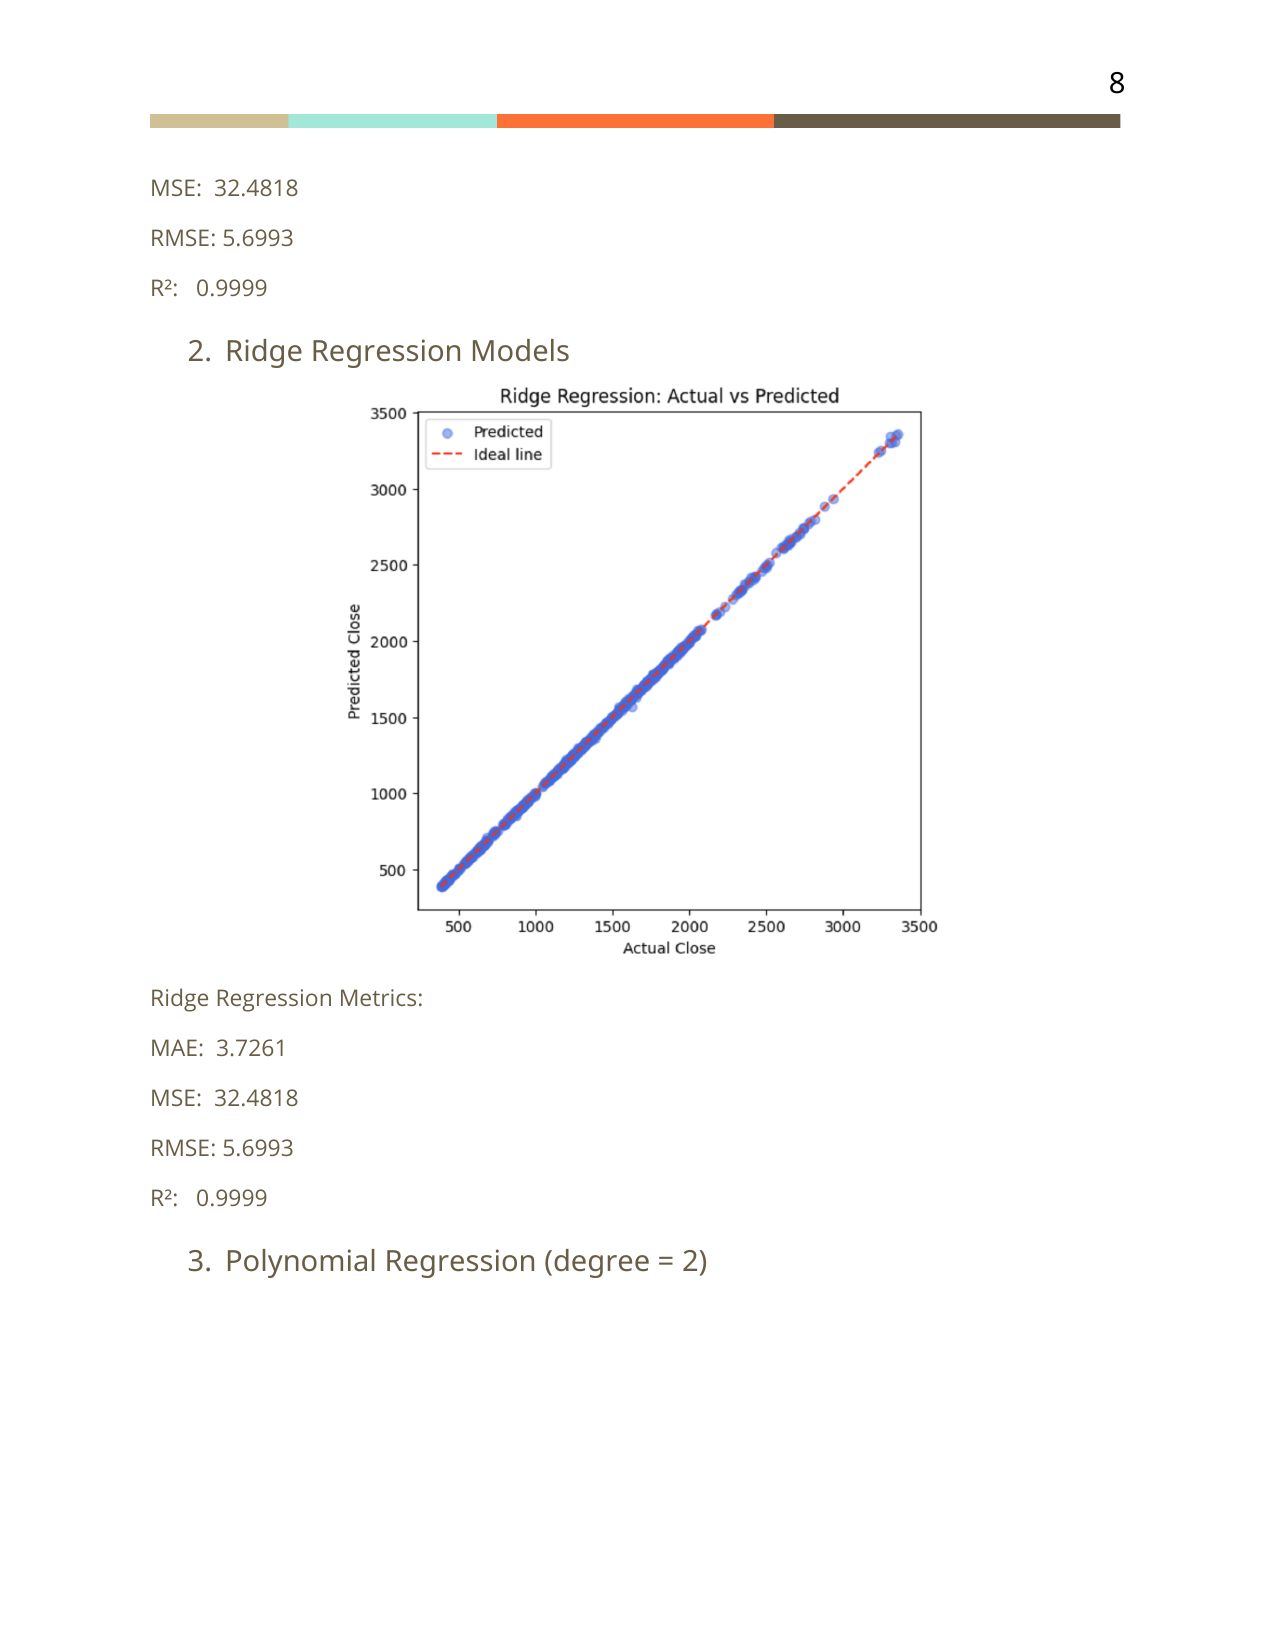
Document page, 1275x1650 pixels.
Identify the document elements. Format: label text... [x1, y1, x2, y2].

text MSE: 32.4818 [150, 1082, 1125, 1113]
subtitle Polynomial Regression (degree = 2) [187, 1240, 1125, 1280]
text Ridge Regression Metrics: [150, 982, 1125, 1013]
picture [150, 114, 1121, 128]
text MAE: 3.7261 [150, 1032, 1125, 1063]
picture [332, 382, 943, 963]
subtitle Ridge Regression Models [187, 330, 1125, 370]
text RMSE: 5.6993 [150, 222, 1125, 253]
text MSE: 32.4818 [150, 172, 1125, 203]
text RMSE: 5.6993 [150, 1132, 1125, 1163]
text R²: 0.9999 [150, 1182, 1125, 1213]
text R²: 0.9999 [150, 272, 1125, 303]
